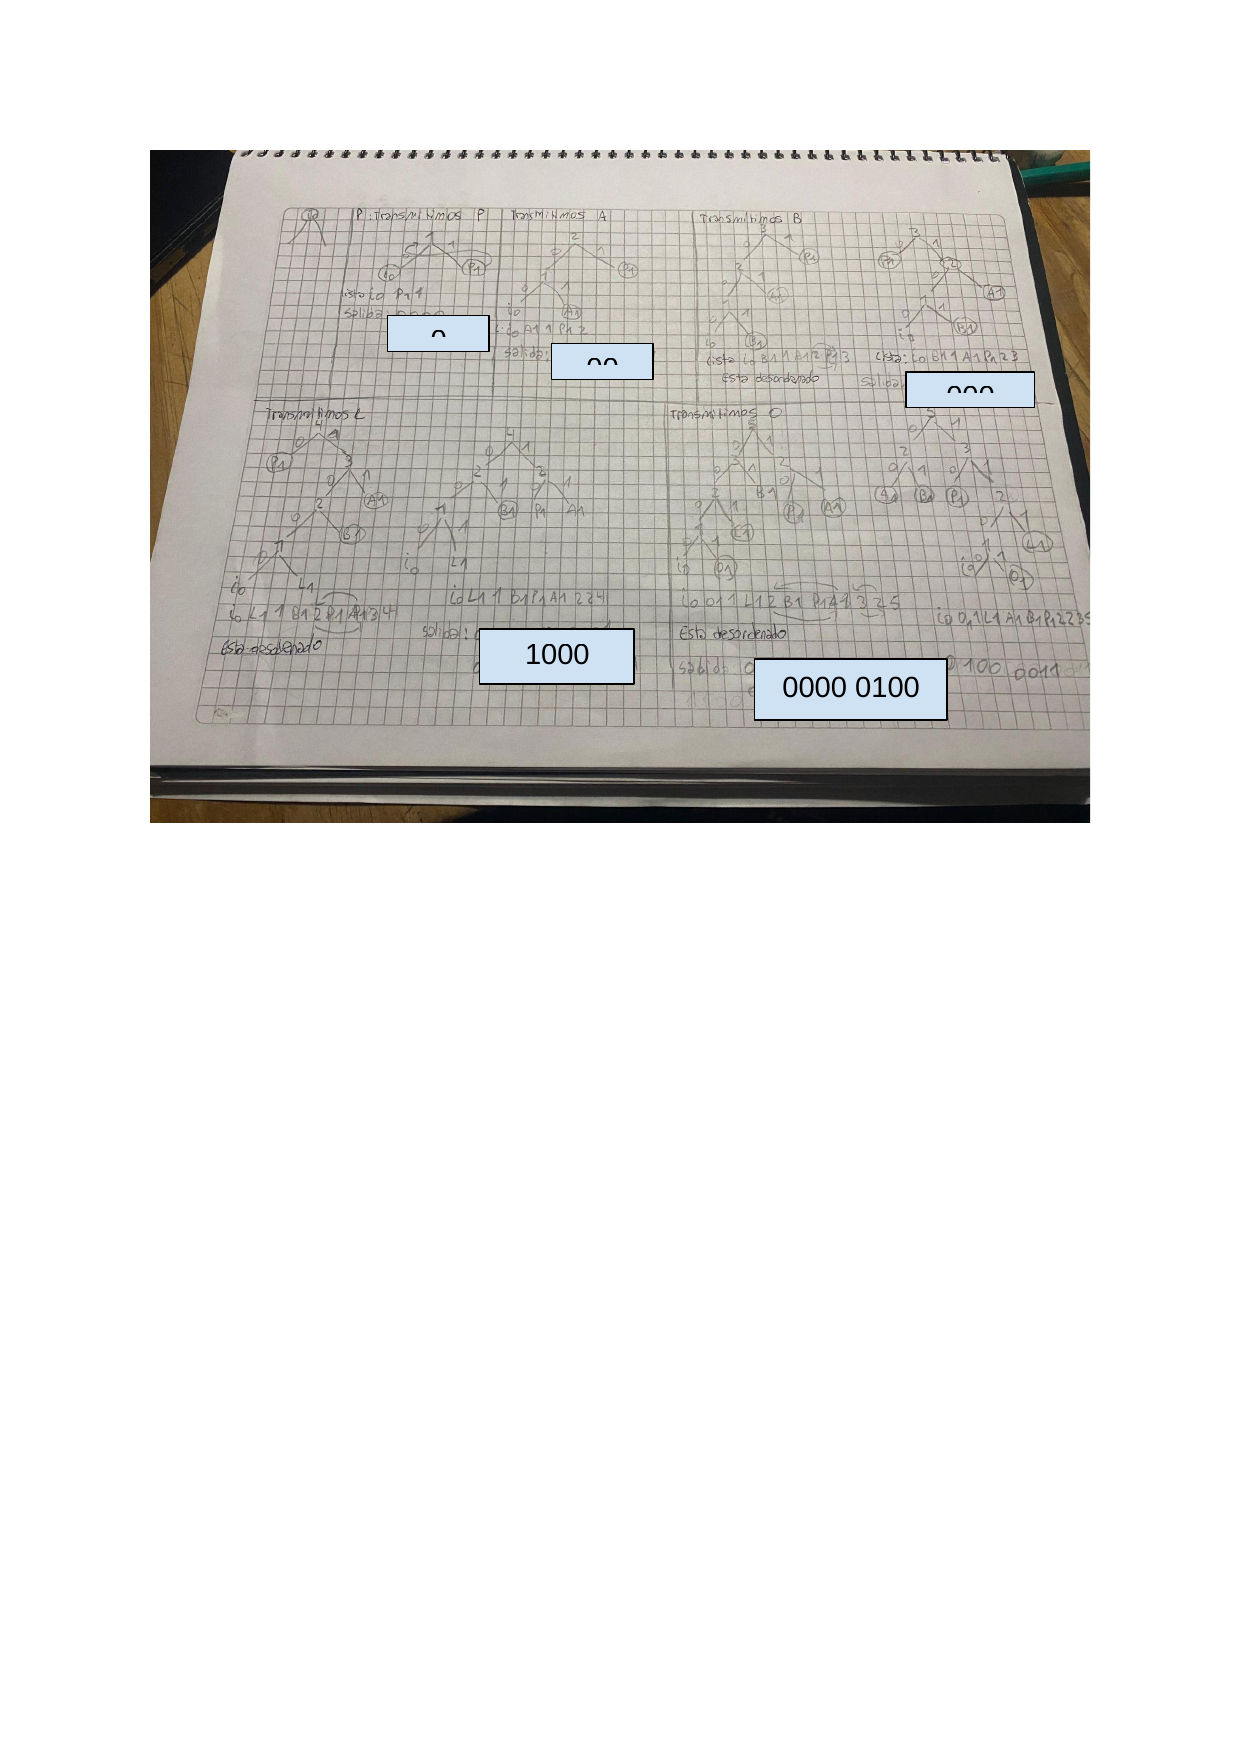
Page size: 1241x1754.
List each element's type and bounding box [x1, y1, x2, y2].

picture [150, 150, 1091, 823]
